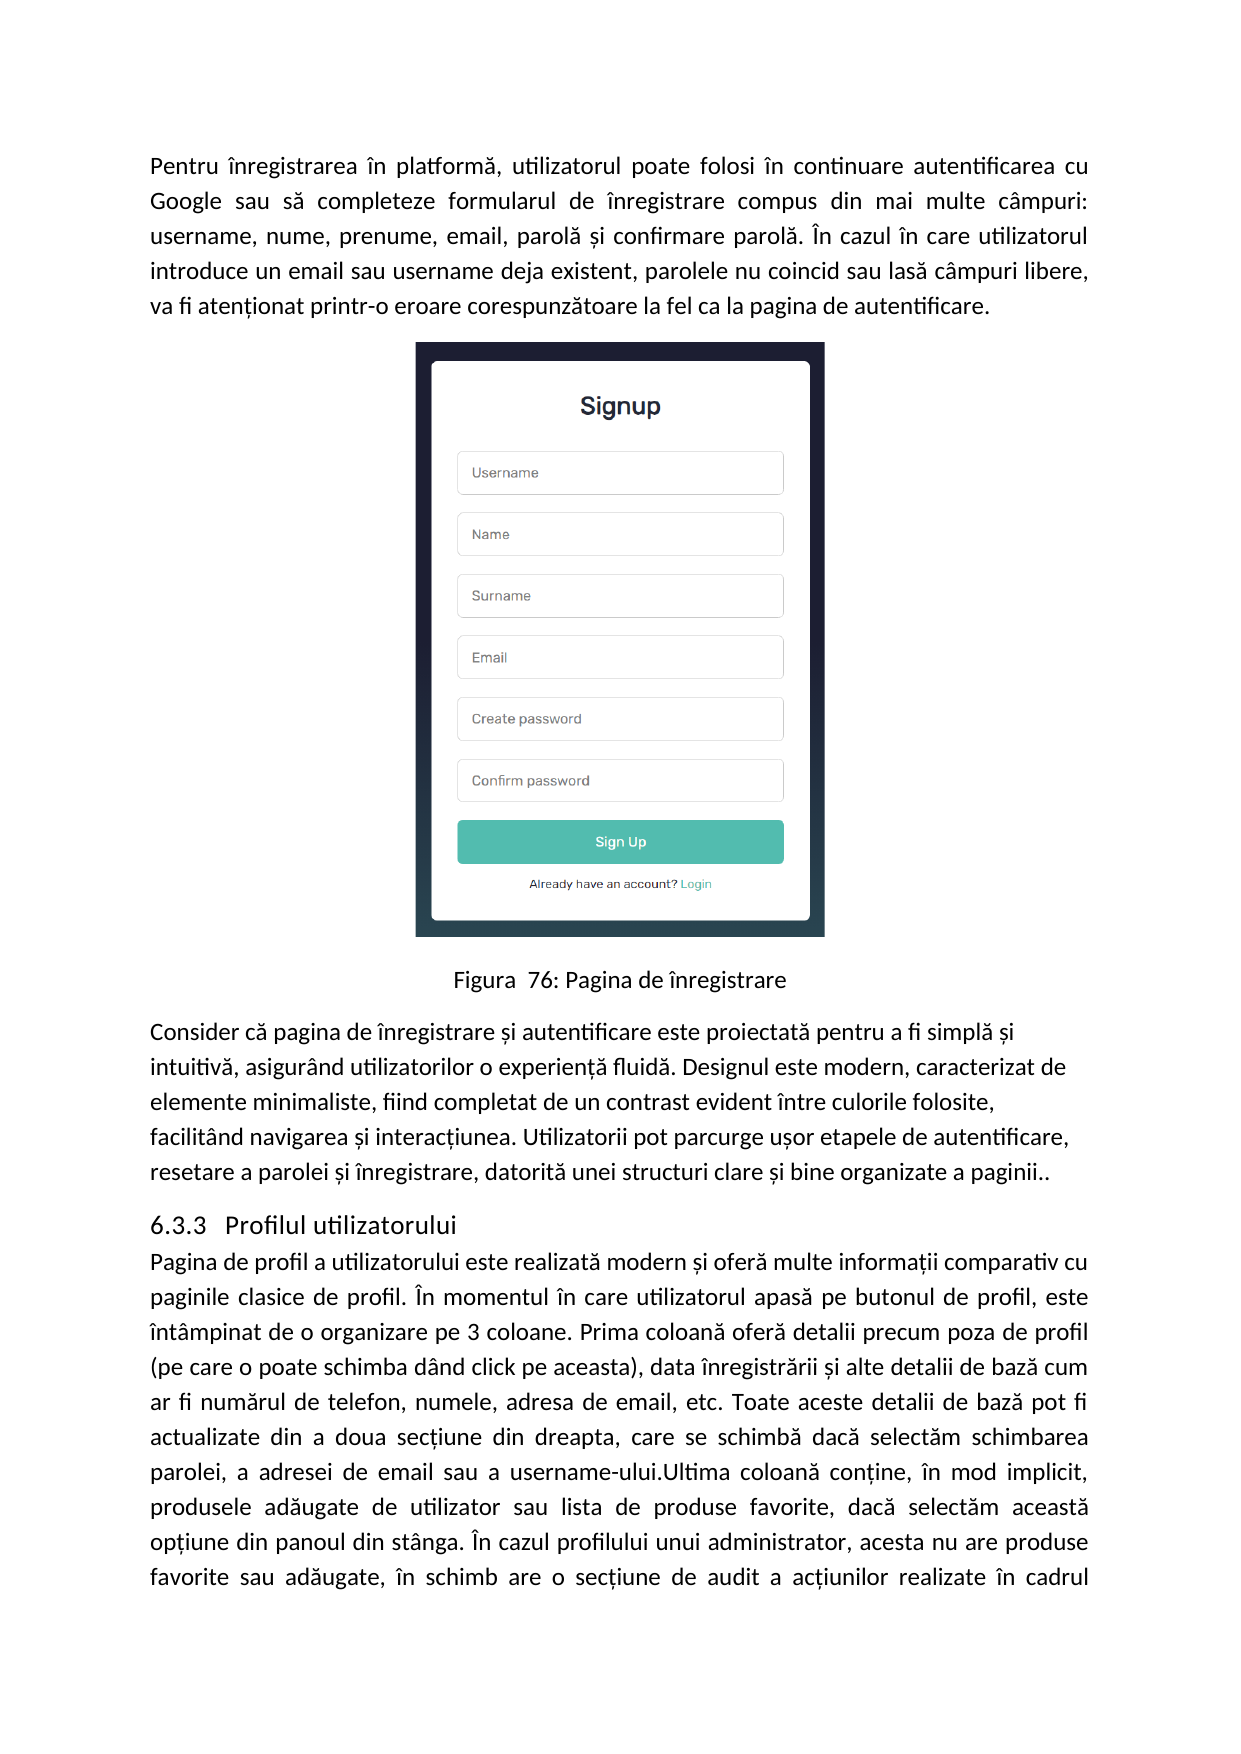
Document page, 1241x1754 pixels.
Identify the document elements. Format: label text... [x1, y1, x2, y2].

subtitle Profilul utilizatorului [150, 1208, 1090, 1241]
text Figura 76: Pagina de înregistrare [150, 964, 1090, 995]
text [150, 1246, 1090, 1591]
text Pentru înregistrarea în platformă, utilizatorul poate folosi în continuare autentificarea cu Google sau să completeze formularul de înregistrare compus din mai multe câmpuri: username, nume, prenume, email, parolă și confirmare parolă. În cazul în care utilizatorul introduce un email sau username deja existent, parolele nu coincid sau lasă câmpuri libere, va fi atenționat printr-o eroare corespunzătoare la fel ca la pagina de autentificare. [150, 150, 1090, 321]
picture [415, 342, 825, 937]
text Consider că pagina de înregistrare și autentificare este proiectată pentru a fi simplă și intuitivă, asigurând utilizatorilor o experiență fluidă. Designul este modern, caracterizat de elemente minimaliste, fiind completat de un contrast evident între culorile folosite, facilitând navigarea și interacțiunea. Utilizatorii pot parcurge ușor etapele de autentificare, resetare a parolei și înregistrare, datorită unei structuri clare și bine organizate a paginii.. [150, 1016, 1090, 1187]
